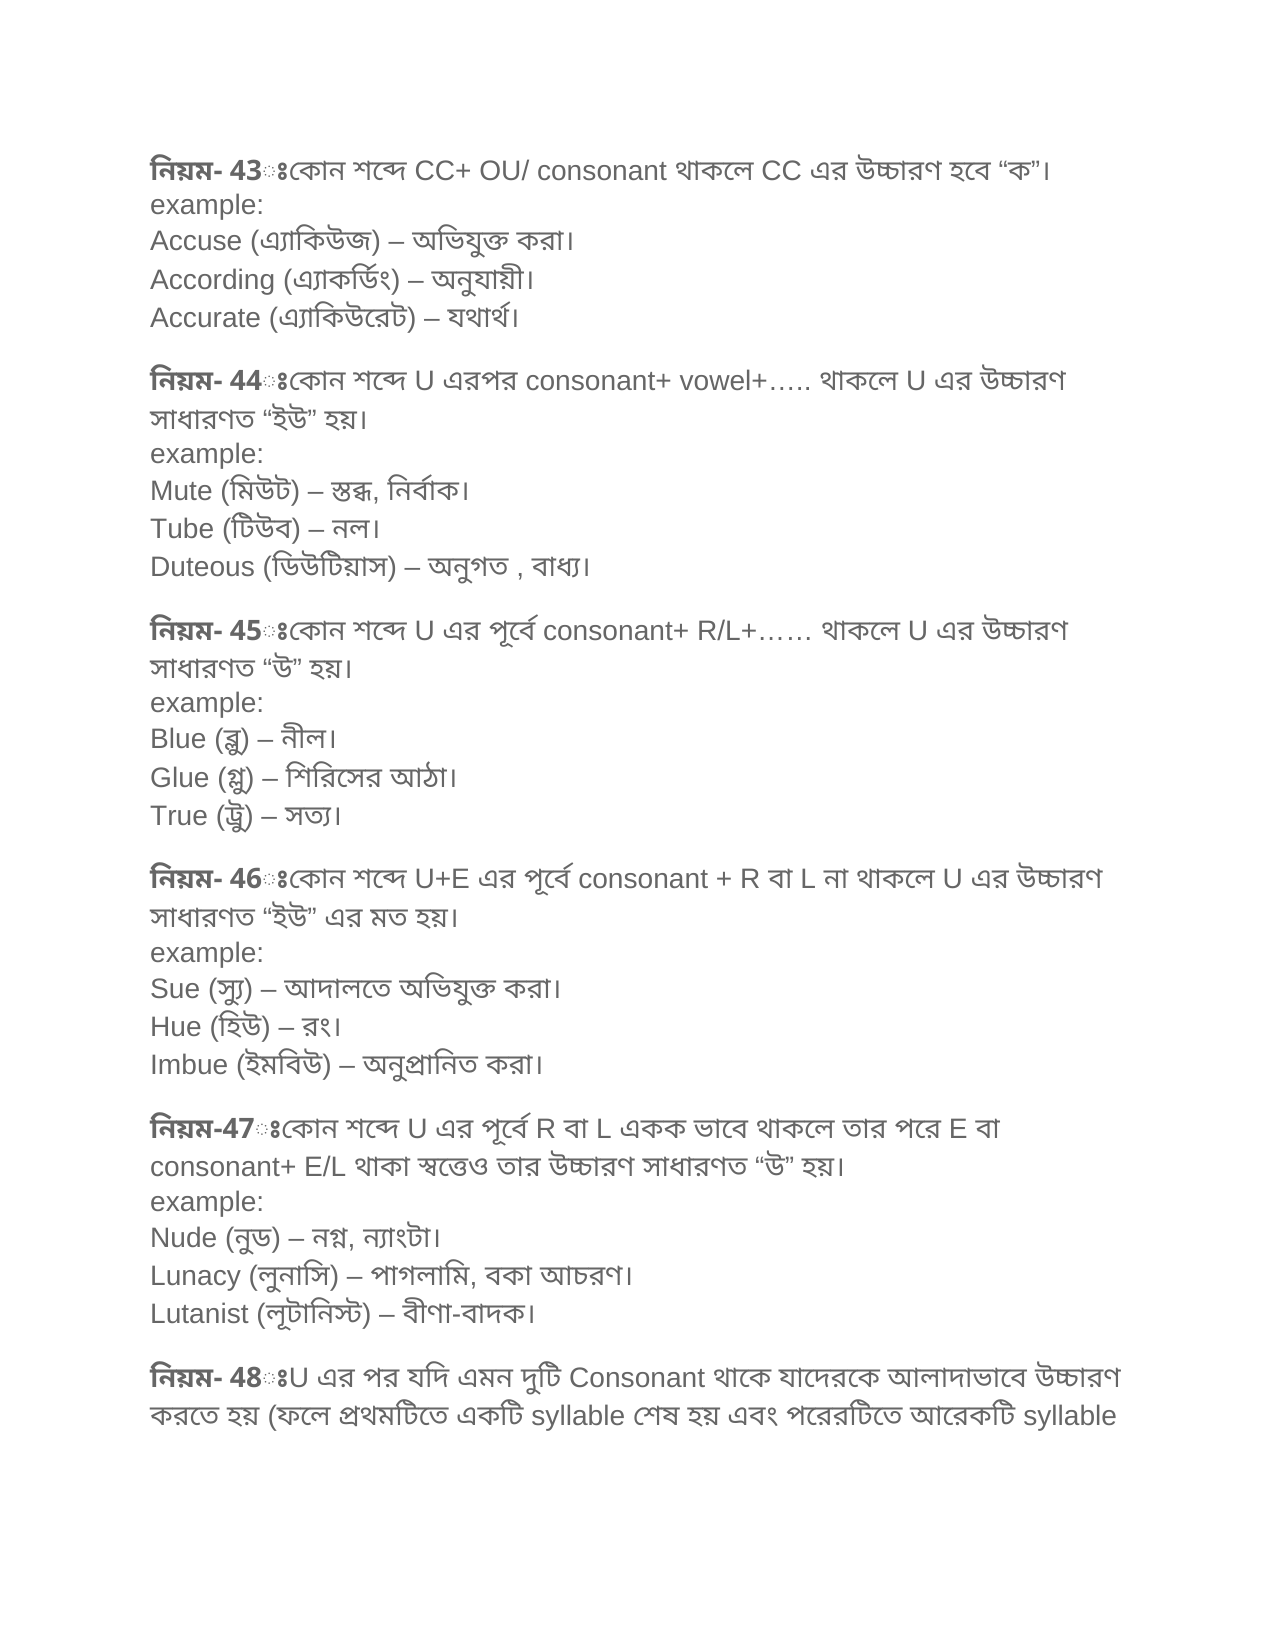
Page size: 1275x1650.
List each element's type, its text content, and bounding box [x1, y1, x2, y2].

text নিয়ম-47ঃকোন শব্দে U এর পূর্বে R বা L একক ভাবে থাকলে তার পরে E বা consonant+ E/L থাকা স্বত্তেও তার উচ্চারণ সাধারণত “উ” হয়। [150, 1108, 1125, 1184]
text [150, 1357, 1125, 1434]
text example: Mute (মিউট) – স্তব্ধ, নির্বাক। Tube (টিউব) – নল। Duteous (ডিউটিয়াস) – অনুগত , বাধ্য। [150, 437, 1125, 585]
text নিয়ম- 43ঃকোন শব্দে CC+ OU/ consonant থাকলে CC এর উচ্চারণ হবে “ক”। [150, 150, 1125, 188]
text নিয়ম- 45ঃকোন শব্দে U এর পূর্বে consonant+ R/L+…… থাকলে U এর উচ্চারণ সাধারণত “উ” হয়। [150, 610, 1125, 686]
text নিয়ম- 46ঃকোন শব্দে U+E এর পূর্বে consonant + R বা L না থাকলে U এর উচ্চারণ সাধারণত “ইউ” এর মত হয়। [150, 859, 1125, 936]
text example: Nude (নুড) – নগ্ন, ন্যাংটা। Lunacy (লুনাসি) – পাগলামি, বকা আচরণ। Lutanist (লূটানিস্ট) – বীণা-বাদক। [150, 1184, 1125, 1332]
text example: Accuse (এ্যাকিউজ) – অভিযুক্ত করা। According (এ্যাকর্ডিং) – অনুযায়ী। Accurate (এ্যাকিউরেট) – যথার্থ। [150, 188, 1125, 336]
text নিয়ম- 44ঃকোন শব্দে U এরপর consonant+ vowel+….. থাকলে U এর উচ্চারণ সাধারণত “ইউ” হয়। [150, 361, 1125, 437]
text example: Blue (ব্লু) – নীল। Glue (গ্লু) – শিরিসের আঠা। True (ট্রু) – সত্য। [150, 686, 1125, 834]
text example: Sue (স্যু) – আদালতে অভিযুক্ত করা। Hue (হিউ) – রং। Imbue (ইমবিউ) – অনুপ্রানিত করা। [150, 936, 1125, 1083]
